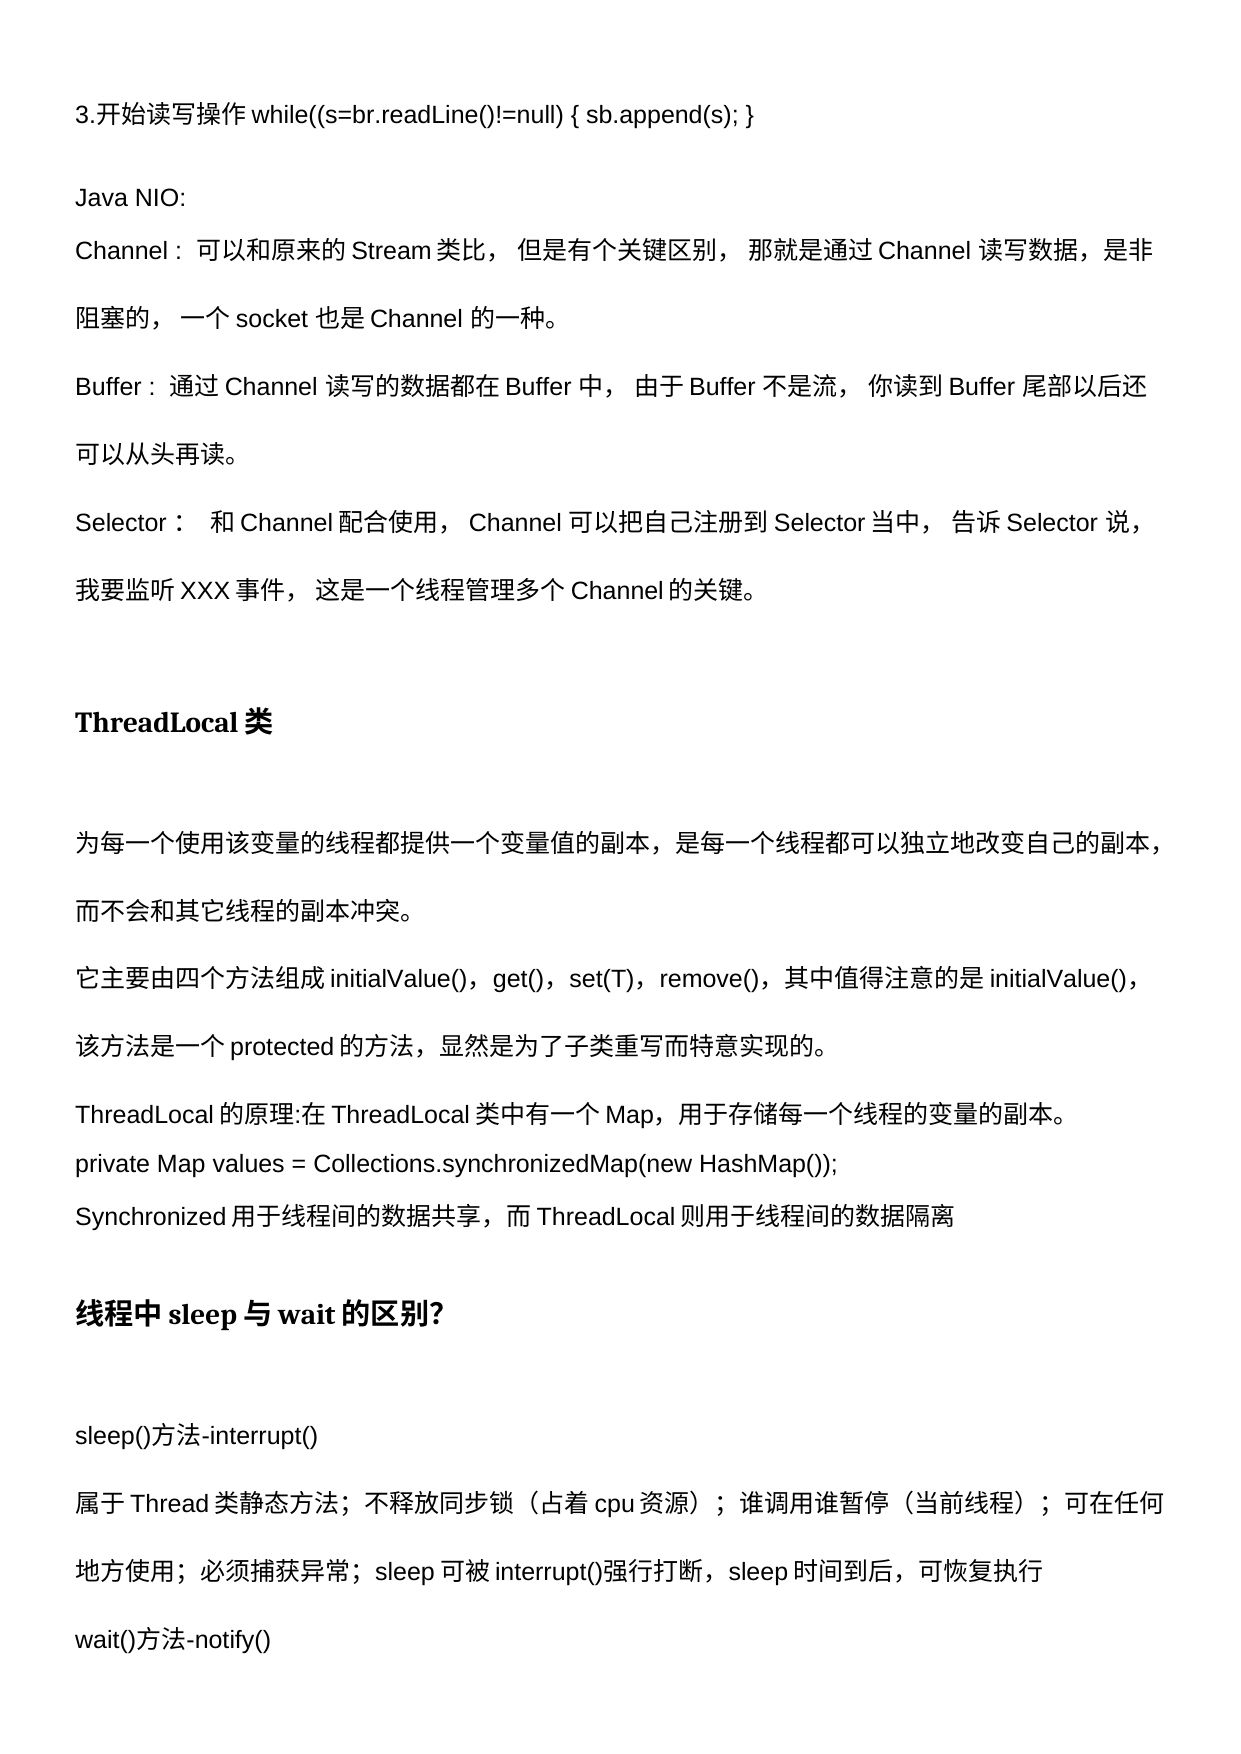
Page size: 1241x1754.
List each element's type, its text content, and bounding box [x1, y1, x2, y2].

subtitle 线程中sleep与wait的区别？ [75, 1278, 1165, 1346]
text wait()方法-notify() [75, 1603, 1165, 1671]
text Synchronized用于线程间的数据共享，而ThreadLocal则用于线程间的数据隔离 [75, 1181, 1165, 1249]
text Selector ： 和Channel配合使用， Channel 可以把自己注册到Selector当中， 告诉Selector 说， 我要监听XXX事件， 这是一个线程管理多个Channel的关键。 [75, 486, 1165, 622]
text 为每一个使用该变量的线程都提供一个变量值的副本，是每一个线程都可以独立地改变自己的副本，而不会和其它线程的副本冲突。 [75, 807, 1165, 943]
text sleep()方法-interrupt() [75, 1399, 1165, 1467]
text Buffer : 通过Channel 读写的数据都在Buffer 中， 由于Buffer 不是流， 你读到Buffer 尾部以后还可以从头再读。 [75, 351, 1165, 486]
text 3.开始读写操作 while((s=br.readLine()!=null) { sb.append(s); } [75, 79, 1165, 147]
text private Map values = Collections.synchronizedMap(new HashMap()); [75, 1147, 1165, 1181]
text 它主要由四个方法组成initialValue()，get()，set(T)，remove()，其中值得注意的是initialValue()，该方法是一个protected的方法，显然是为了子类重写而特意实现的。 [75, 943, 1165, 1079]
text Java NIO: [75, 181, 1165, 215]
text 属于Thread类静态方法；不释放同步锁（占着cpu资源）；谁调用谁暂停（当前线程）；可在任何地方使用；必须捕获异常；sleep可被interrupt()强行打断，sleep时间到后，可恢复执行 [75, 1467, 1165, 1603]
text Channel : 可以和原来的Stream类比， 但是有个关键区别， 那就是通过Channel 读写数据，是非阻塞的， 一个socket 也是Channel 的一种。 [75, 215, 1165, 351]
text ThreadLocal的原理:在ThreadLocal类中有一个Map，用于存储每一个线程的变量的副本。 [75, 1079, 1165, 1147]
subtitle ThreadLocal类 [75, 685, 1165, 753]
